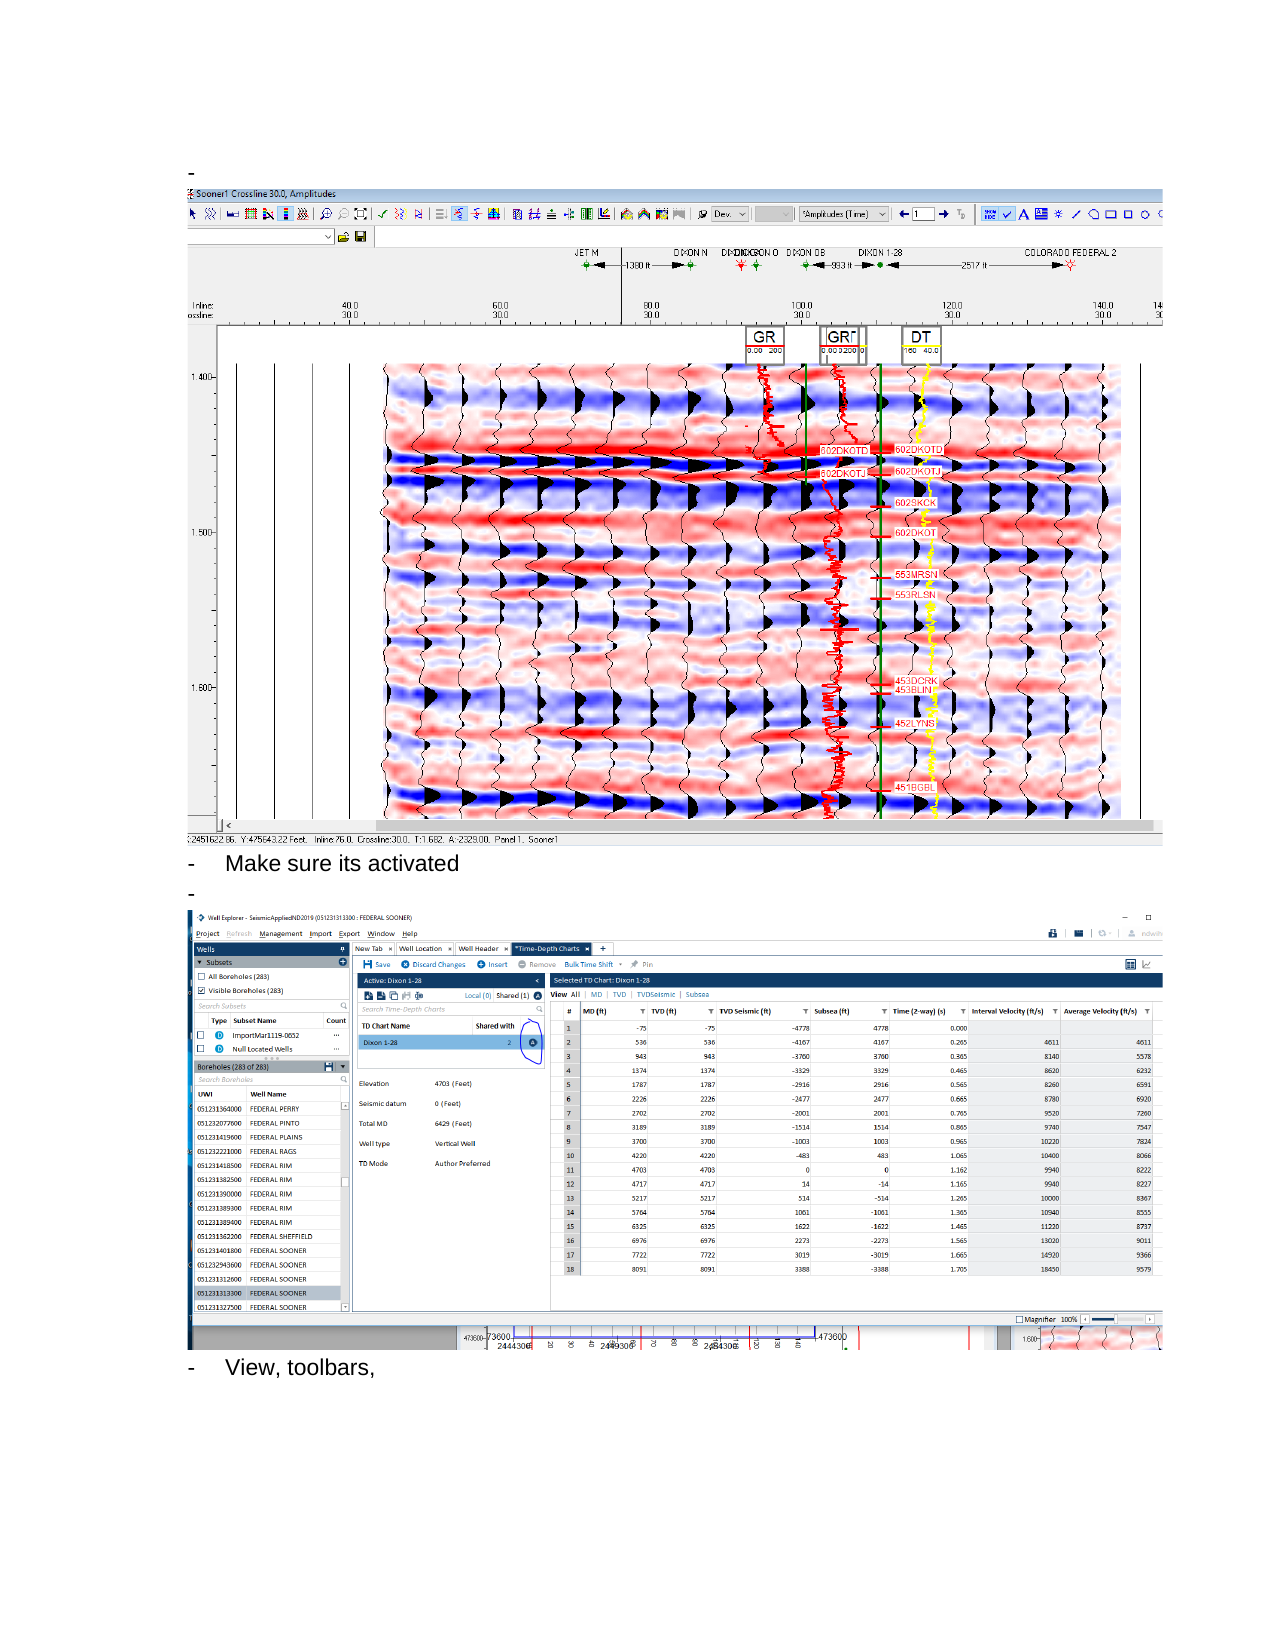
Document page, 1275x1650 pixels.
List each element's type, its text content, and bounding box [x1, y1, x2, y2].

list Make sure its activated [187, 850, 1125, 876]
picture [187, 189, 1163, 846]
picture [187, 910, 1163, 1350]
list View, toolbars, [187, 1353, 1125, 1380]
